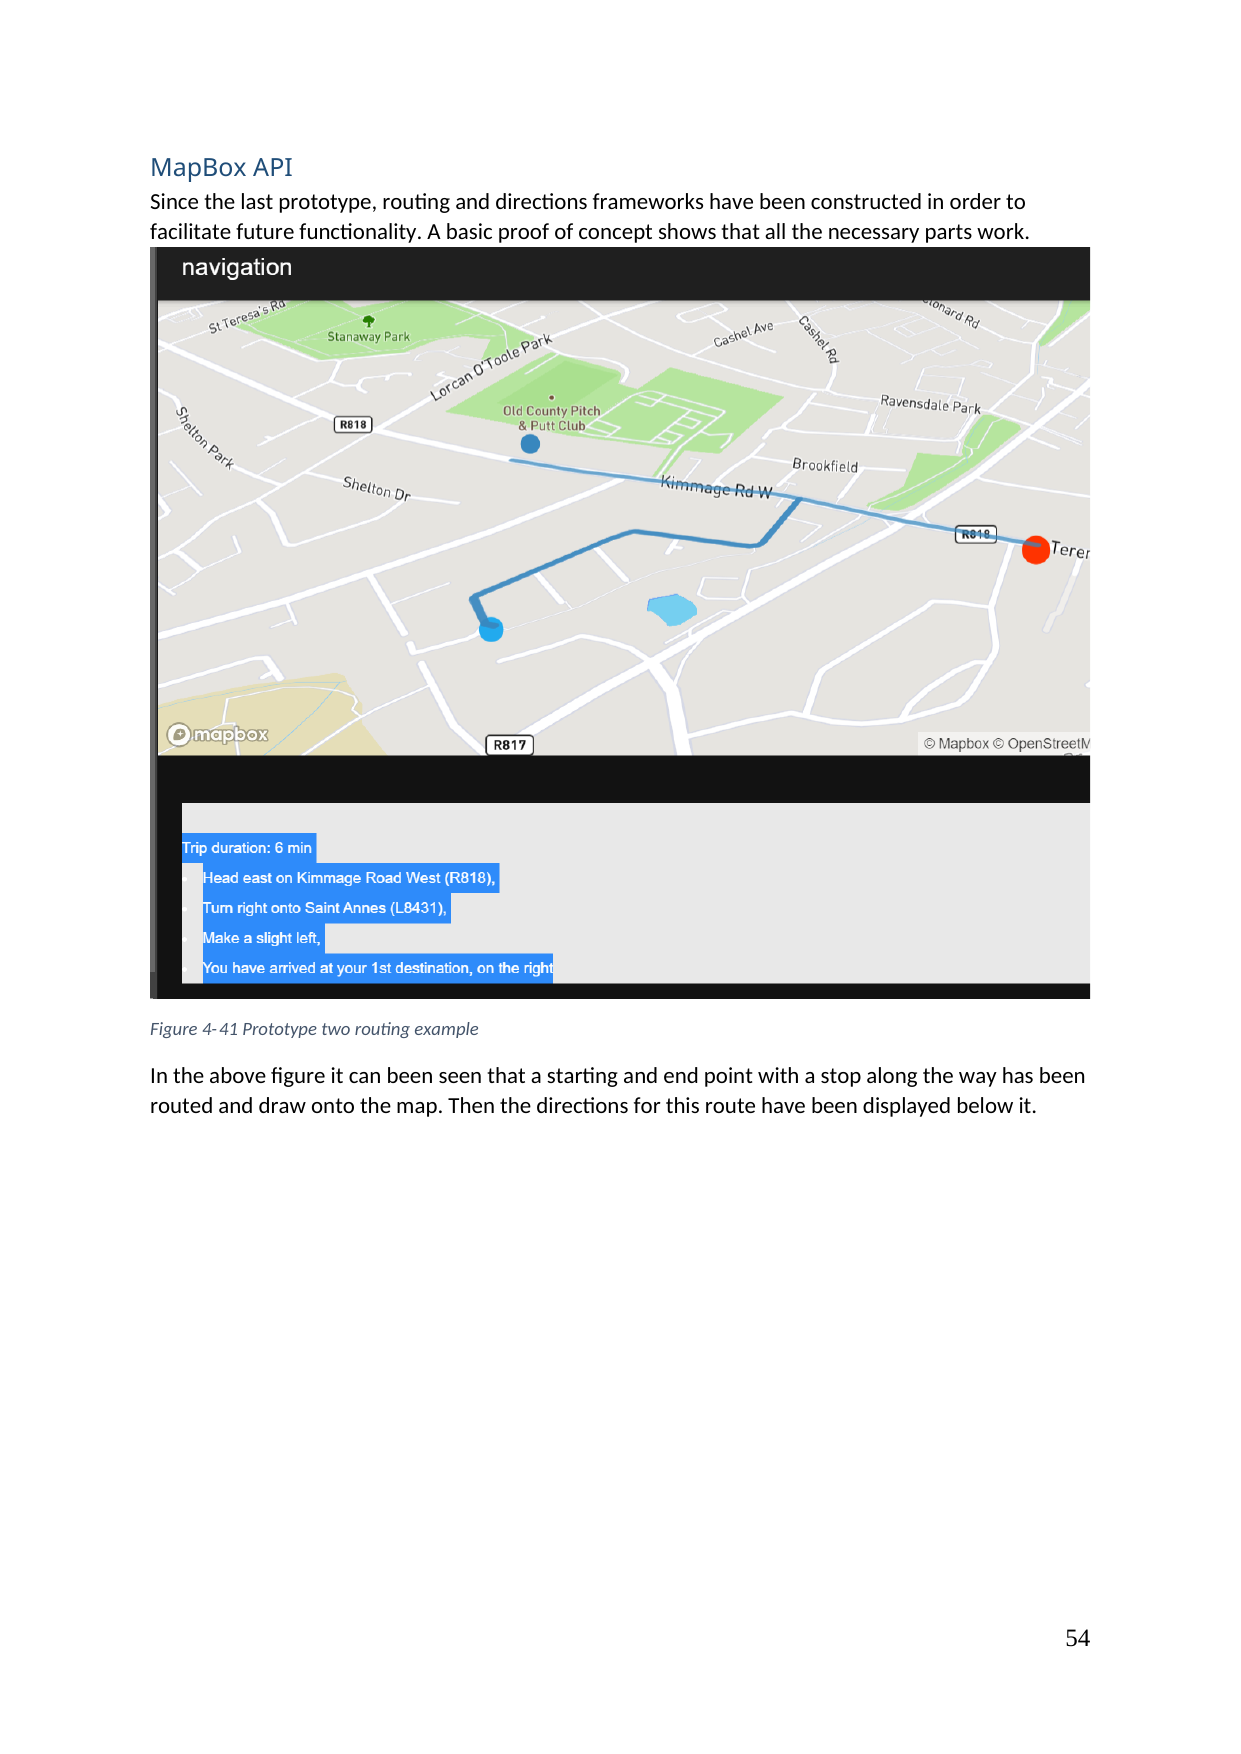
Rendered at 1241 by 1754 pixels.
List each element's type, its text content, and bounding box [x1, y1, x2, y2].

text In the above figure it can been seen that a starting and end point with a stop along the way has been routed and draw onto the map. Then the directions for this route have been displayed below it. [150, 1061, 1090, 1119]
text Since the last prototype, routing and directions frameworks have been constructed in order to facilitate future functionality. A basic proof of concept shows that all the necessary parts work. [150, 187, 1090, 247]
picture [150, 247, 1091, 999]
subtitle MapBox API [150, 150, 1090, 184]
